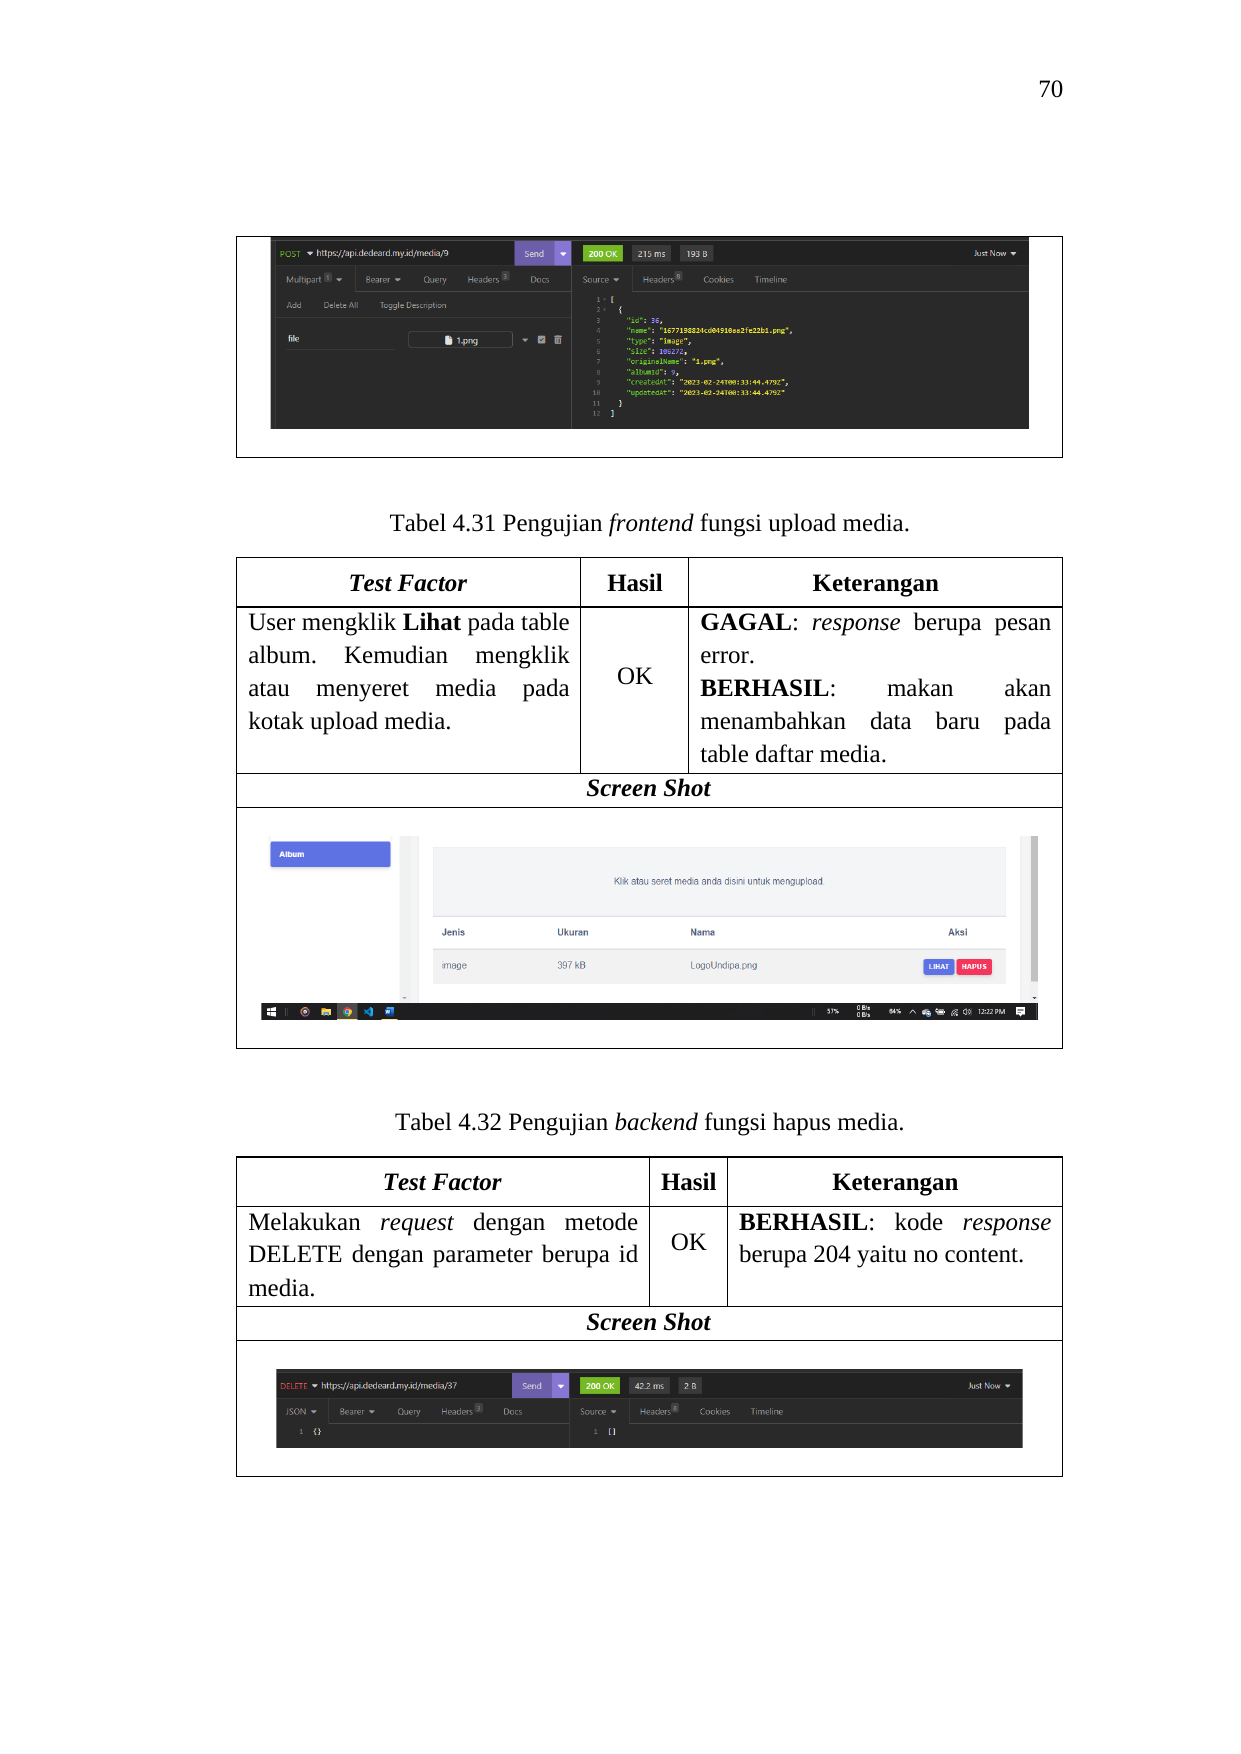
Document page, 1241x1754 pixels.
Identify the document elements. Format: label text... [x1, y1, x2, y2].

table_cell OK [581, 608, 688, 772]
table_cell [237, 1341, 1062, 1476]
table_cell Screen Shot [237, 774, 1062, 807]
table_header Keterangan [689, 558, 1062, 606]
table_cell Screen Shot [237, 1307, 1062, 1340]
table_cell User mengklik Lihat pada table album. Kemudian mengklik atau menyeret media pada kotak upload media. [237, 608, 580, 772]
table_header Keterangan [728, 1158, 1062, 1206]
table_cell [237, 237, 1062, 457]
table_cell Melakukan request dengan metode DELETE dengan parameter berupa id media. [237, 1207, 649, 1306]
table_cell [237, 808, 1062, 1048]
picture [276, 1369, 1023, 1448]
table_header Hasil [581, 558, 688, 606]
table_cell OK [650, 1207, 727, 1306]
table_cell GAGAL: response berupa pesan error. BERHASIL: makan akan menambahkan data baru pada table daftar media. [689, 608, 1062, 772]
table_header Hasil [650, 1158, 727, 1206]
picture [270, 237, 1029, 429]
table_header Test Factor [237, 1158, 649, 1206]
table_header Test Factor [237, 558, 580, 606]
table_cell BERHASIL: kode response berupa 204 yaitu no content. [728, 1207, 1062, 1306]
picture [261, 836, 1038, 1020]
